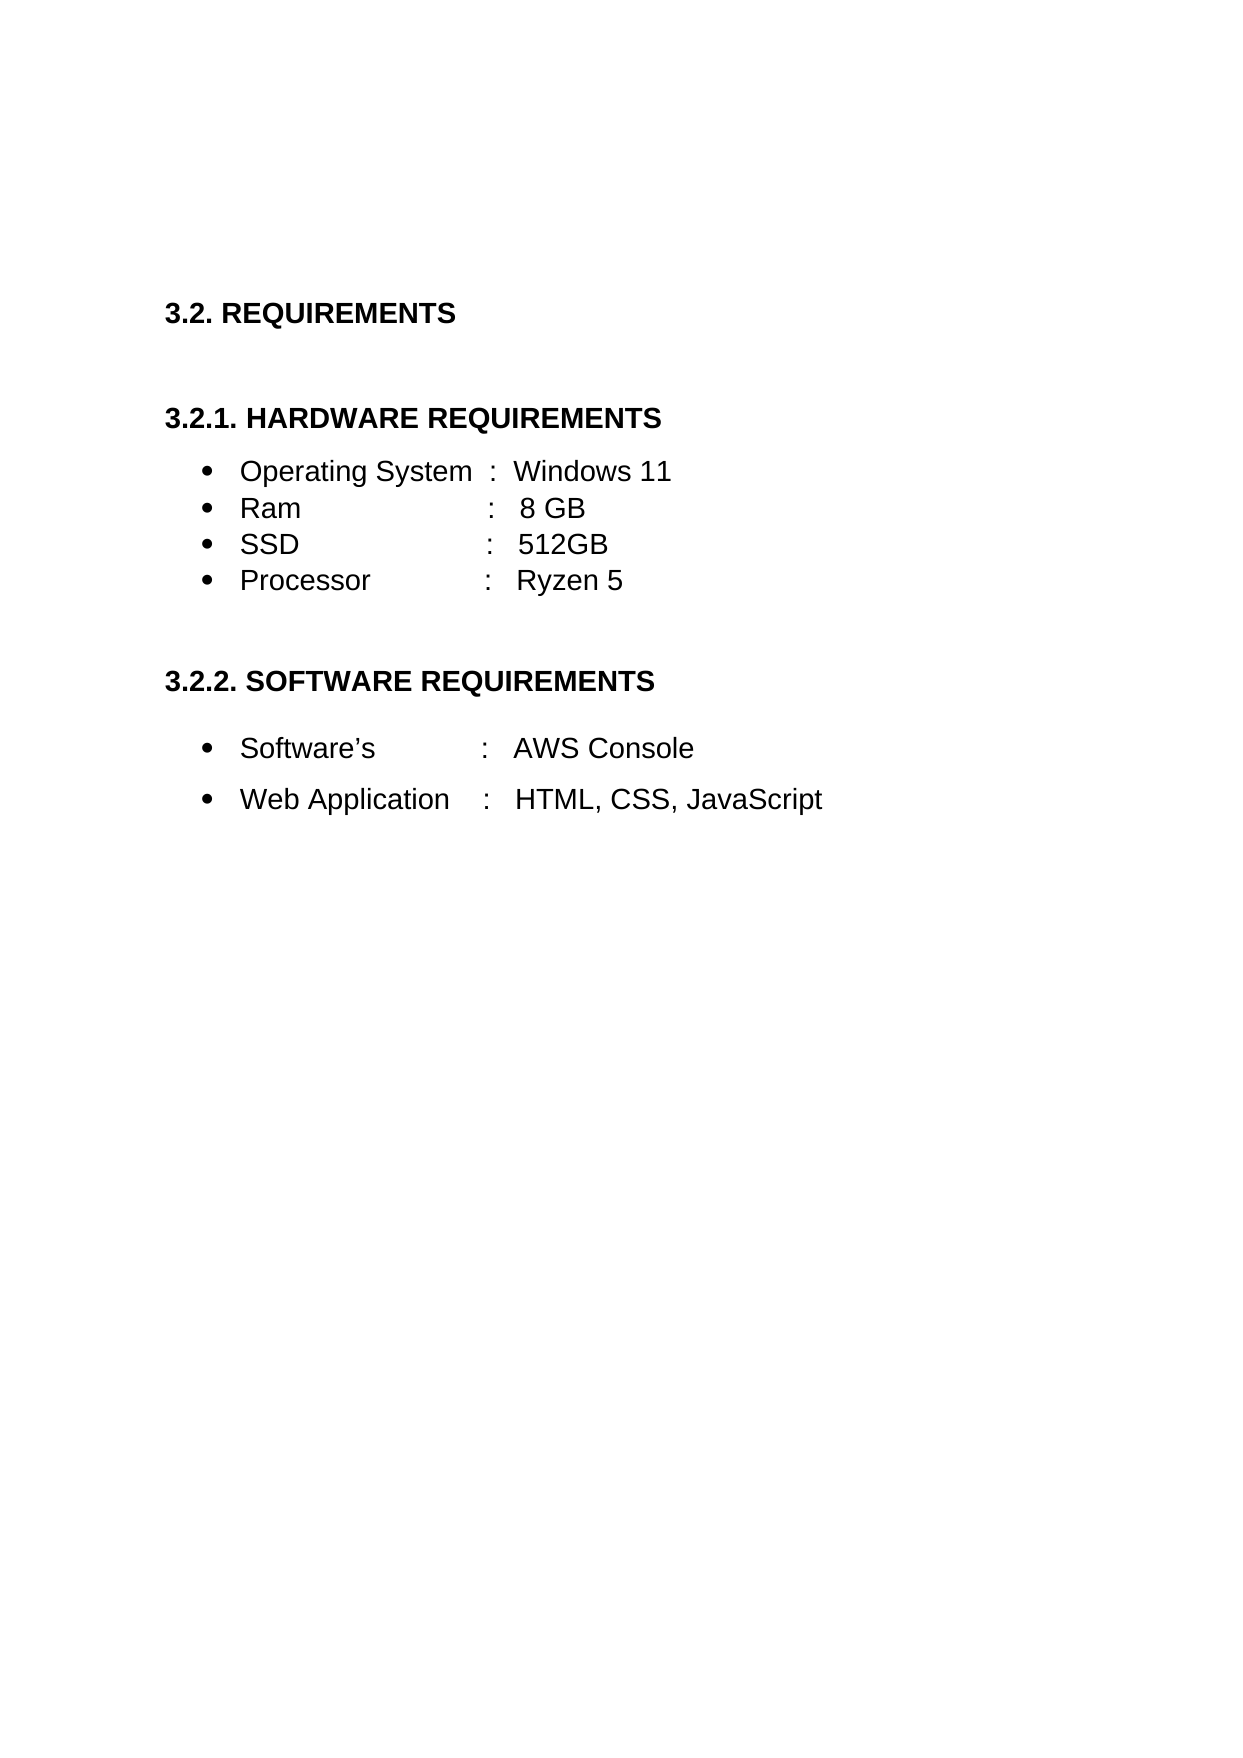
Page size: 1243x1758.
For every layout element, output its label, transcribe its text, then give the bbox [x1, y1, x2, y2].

list Processor : Ryzen 5 [202, 563, 1109, 597]
text 3.2.1. HARDWARE REQUIREMENTS [164, 402, 1109, 435]
list Operating System : Windows 11 [202, 454, 1109, 488]
list Software’s : AWS Console [202, 731, 1109, 765]
list Ram : 8 GB [202, 491, 1109, 524]
text 3.2.2. SOFTWARE REQUIREMENTS [164, 664, 1109, 698]
list Web Application : HTML, CSS, JavaScript [202, 782, 1109, 816]
text 3.2. REQUIREMENTS [164, 296, 1109, 329]
list SSD : 512GB [202, 527, 1109, 561]
